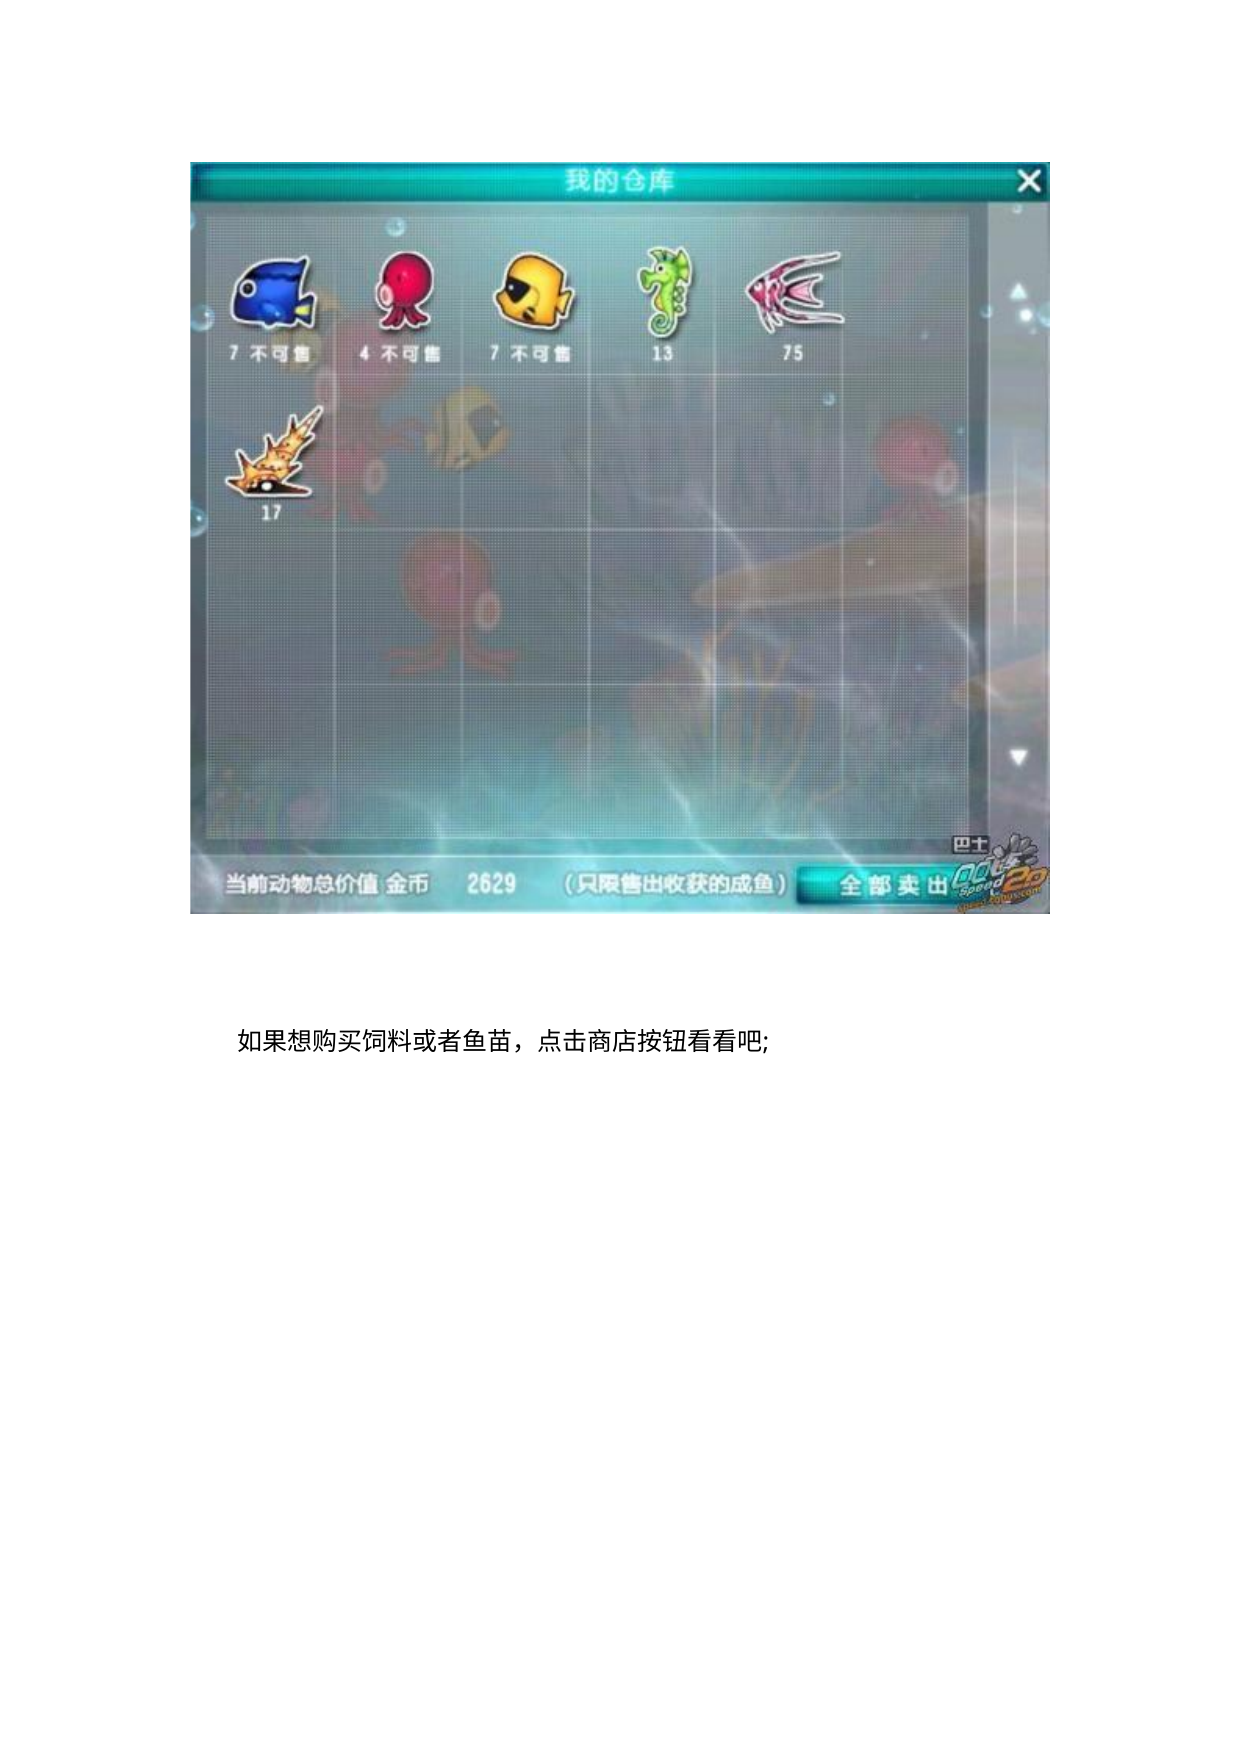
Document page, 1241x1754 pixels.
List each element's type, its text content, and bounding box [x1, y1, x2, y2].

text 如果想购买饲料或者鱼苗，点击商店按钮看看吧; [187, 1007, 1053, 1072]
picture [190, 162, 1050, 914]
